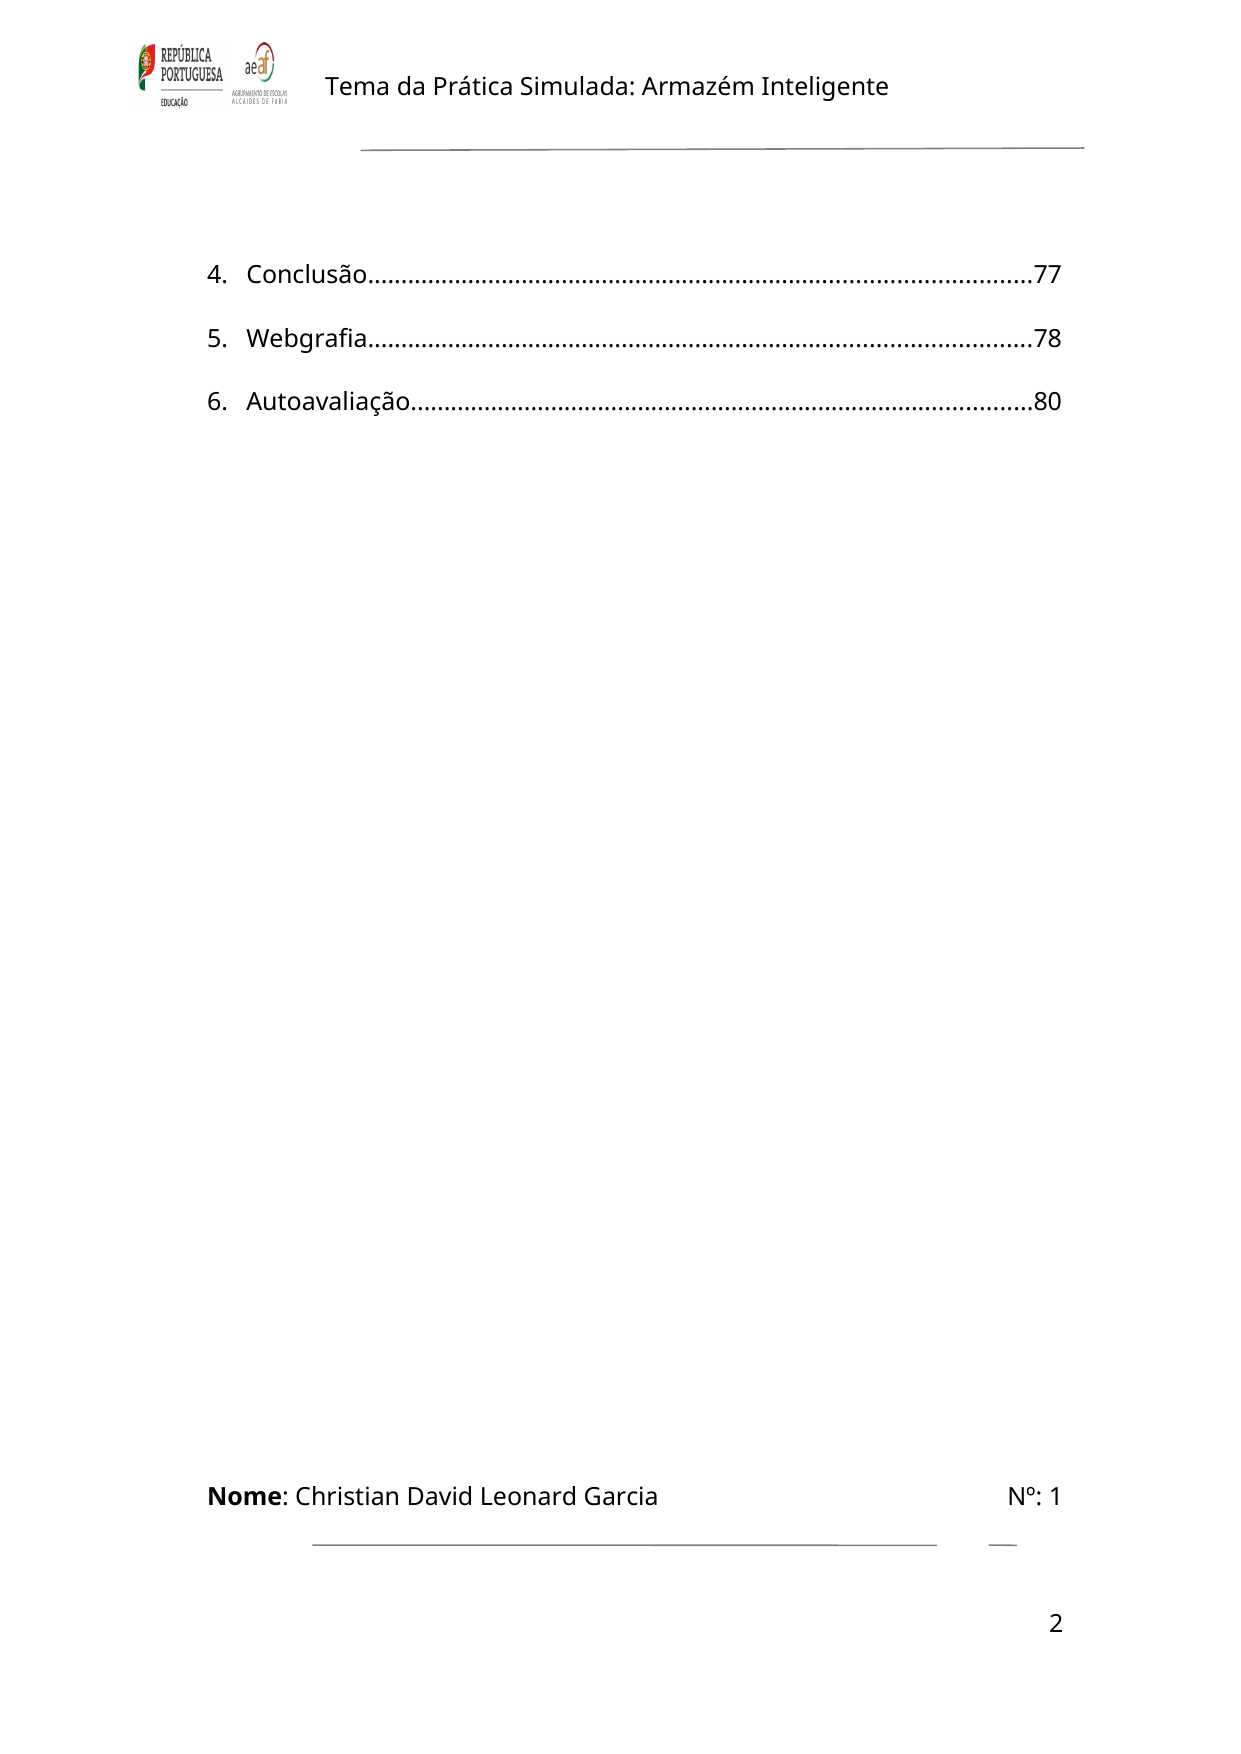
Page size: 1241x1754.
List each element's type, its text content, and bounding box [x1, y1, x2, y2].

text 5. Webgrafia 78 [177, 320, 1063, 354]
text 4. Conclusão 77 [177, 257, 1063, 291]
picture [130, 42, 231, 111]
picture [232, 42, 287, 104]
text 6. Autoavaliação 80 [177, 384, 1063, 418]
